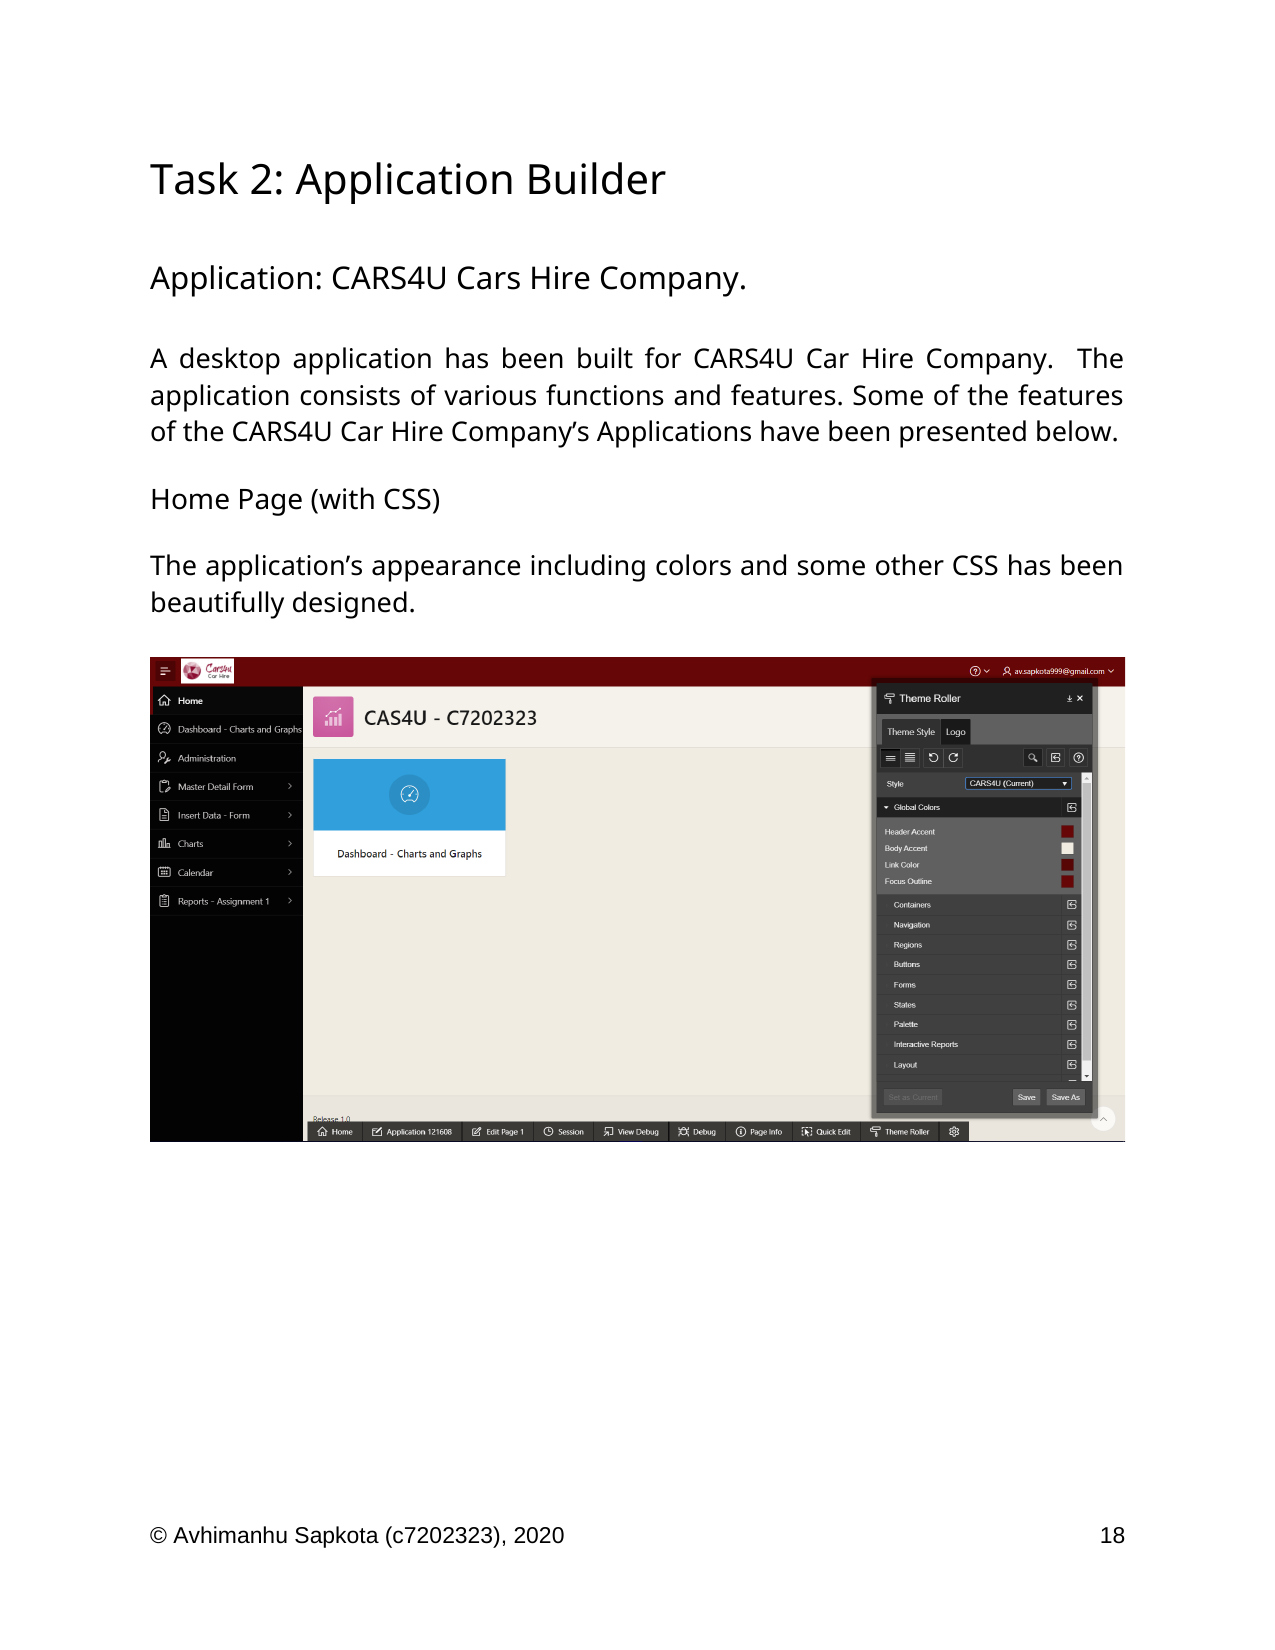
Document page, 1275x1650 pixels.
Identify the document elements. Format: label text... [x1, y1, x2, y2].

picture [150, 657, 1125, 1142]
text A desktop application has been built for CARS4U Car Hire Company. The application consists of various functions and features. Some of the features of the CARS4U Car Hire Company’s Applications have been presented below. [150, 339, 1125, 450]
subtitle Home Page (with CSS) [150, 479, 1125, 517]
subtitle Task 2: Application Builder [150, 150, 1125, 207]
text The application’s appearance including colors and some other CSS has been beautifully designed. [150, 546, 1125, 620]
subtitle Application: CARS4U Cars Hire Company. [150, 256, 1125, 299]
